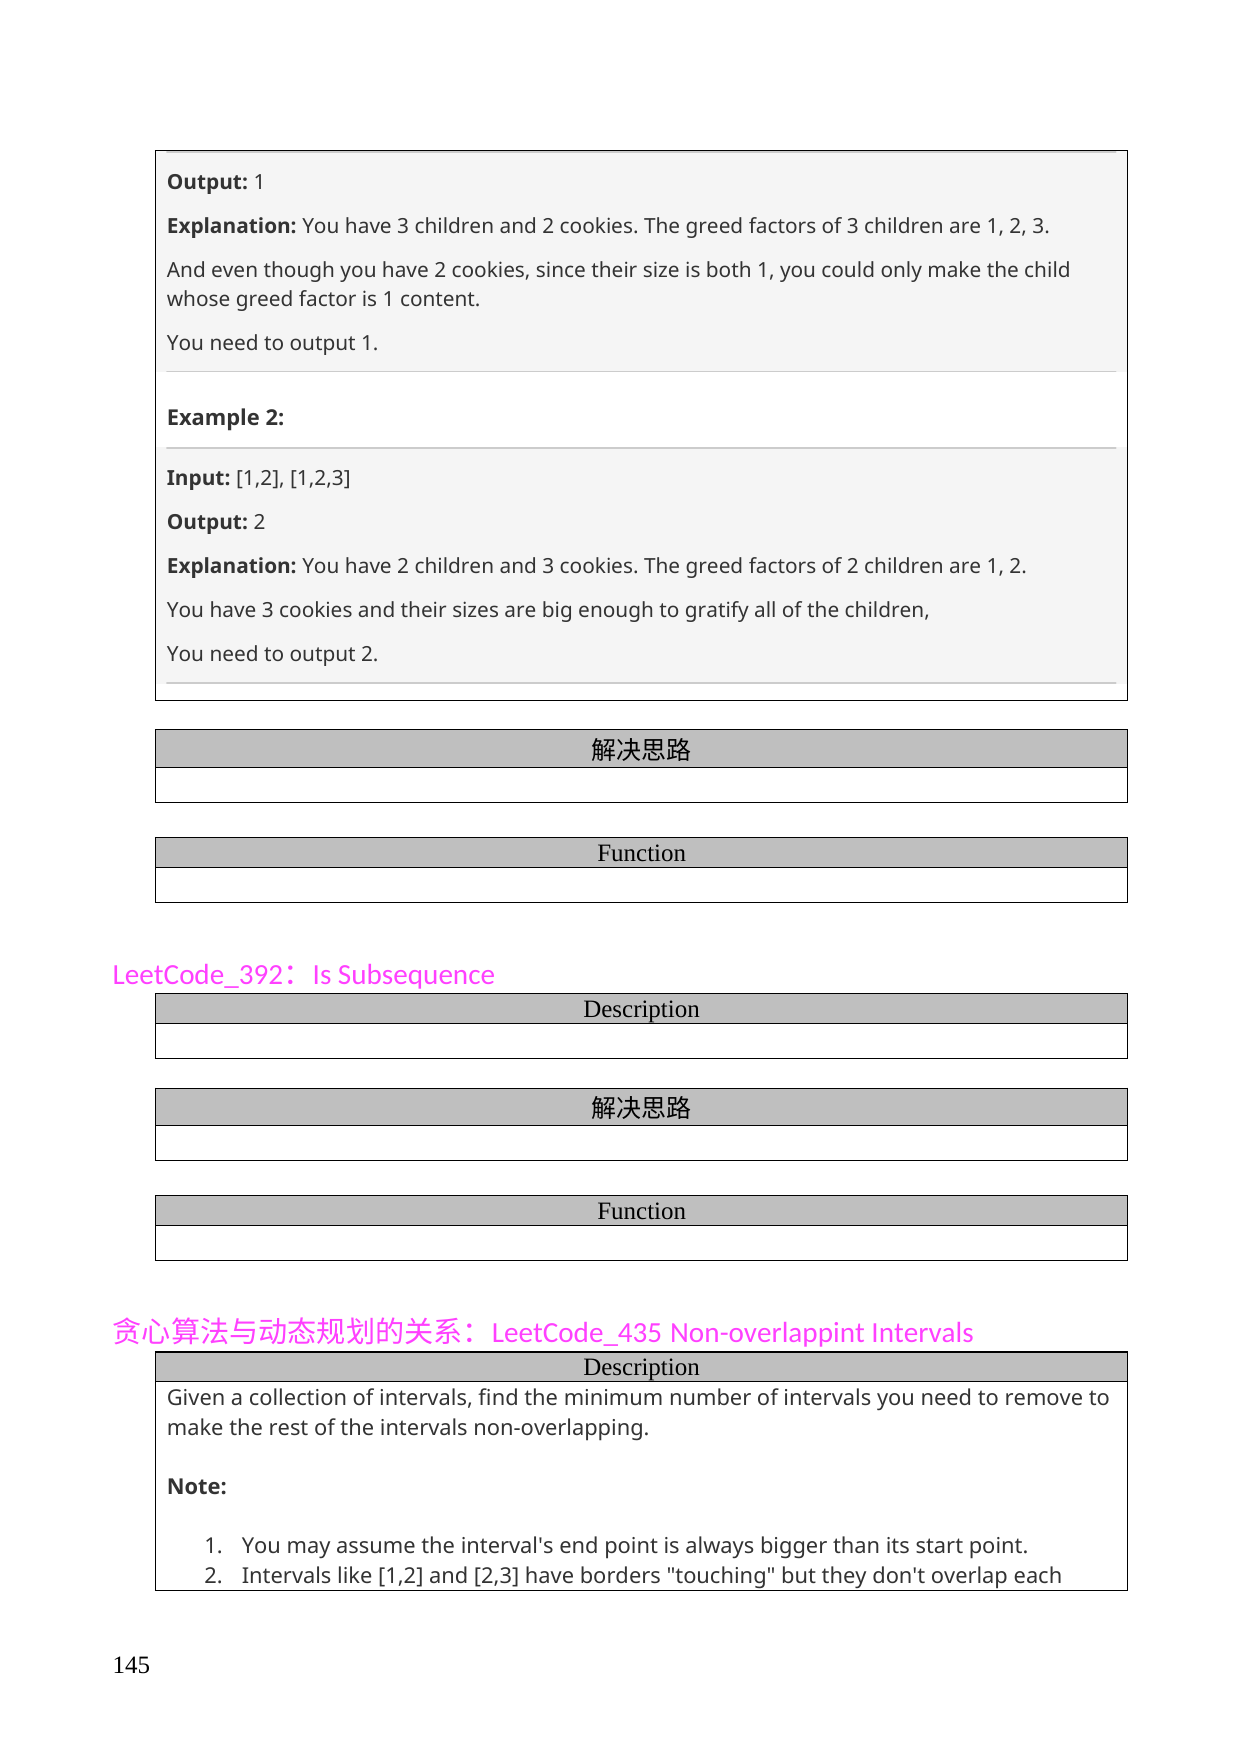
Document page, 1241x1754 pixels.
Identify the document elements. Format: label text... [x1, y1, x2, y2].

table_header 解决思路 [156, 1089, 1127, 1125]
table_header 解决思路 [156, 730, 1127, 767]
subtitle 贪心算法与动态规划的关系：LeetCode_435 Non-overlappint Intervals [112, 1309, 1128, 1351]
table_cell [156, 768, 1127, 802]
table_cell [156, 1024, 1127, 1058]
table_header Function [156, 838, 1127, 867]
table_header Description [156, 994, 1127, 1023]
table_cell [156, 372, 1127, 447]
table_header Description [156, 1353, 1127, 1381]
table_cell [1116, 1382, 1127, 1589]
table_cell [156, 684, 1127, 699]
table_cell [156, 1126, 1127, 1160]
subtitle LeetCode_392：Is Subsequence [112, 951, 1128, 993]
table_cell [156, 1226, 1127, 1260]
table_cell [156, 868, 1127, 902]
table_header Function [156, 1196, 1127, 1225]
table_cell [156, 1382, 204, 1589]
